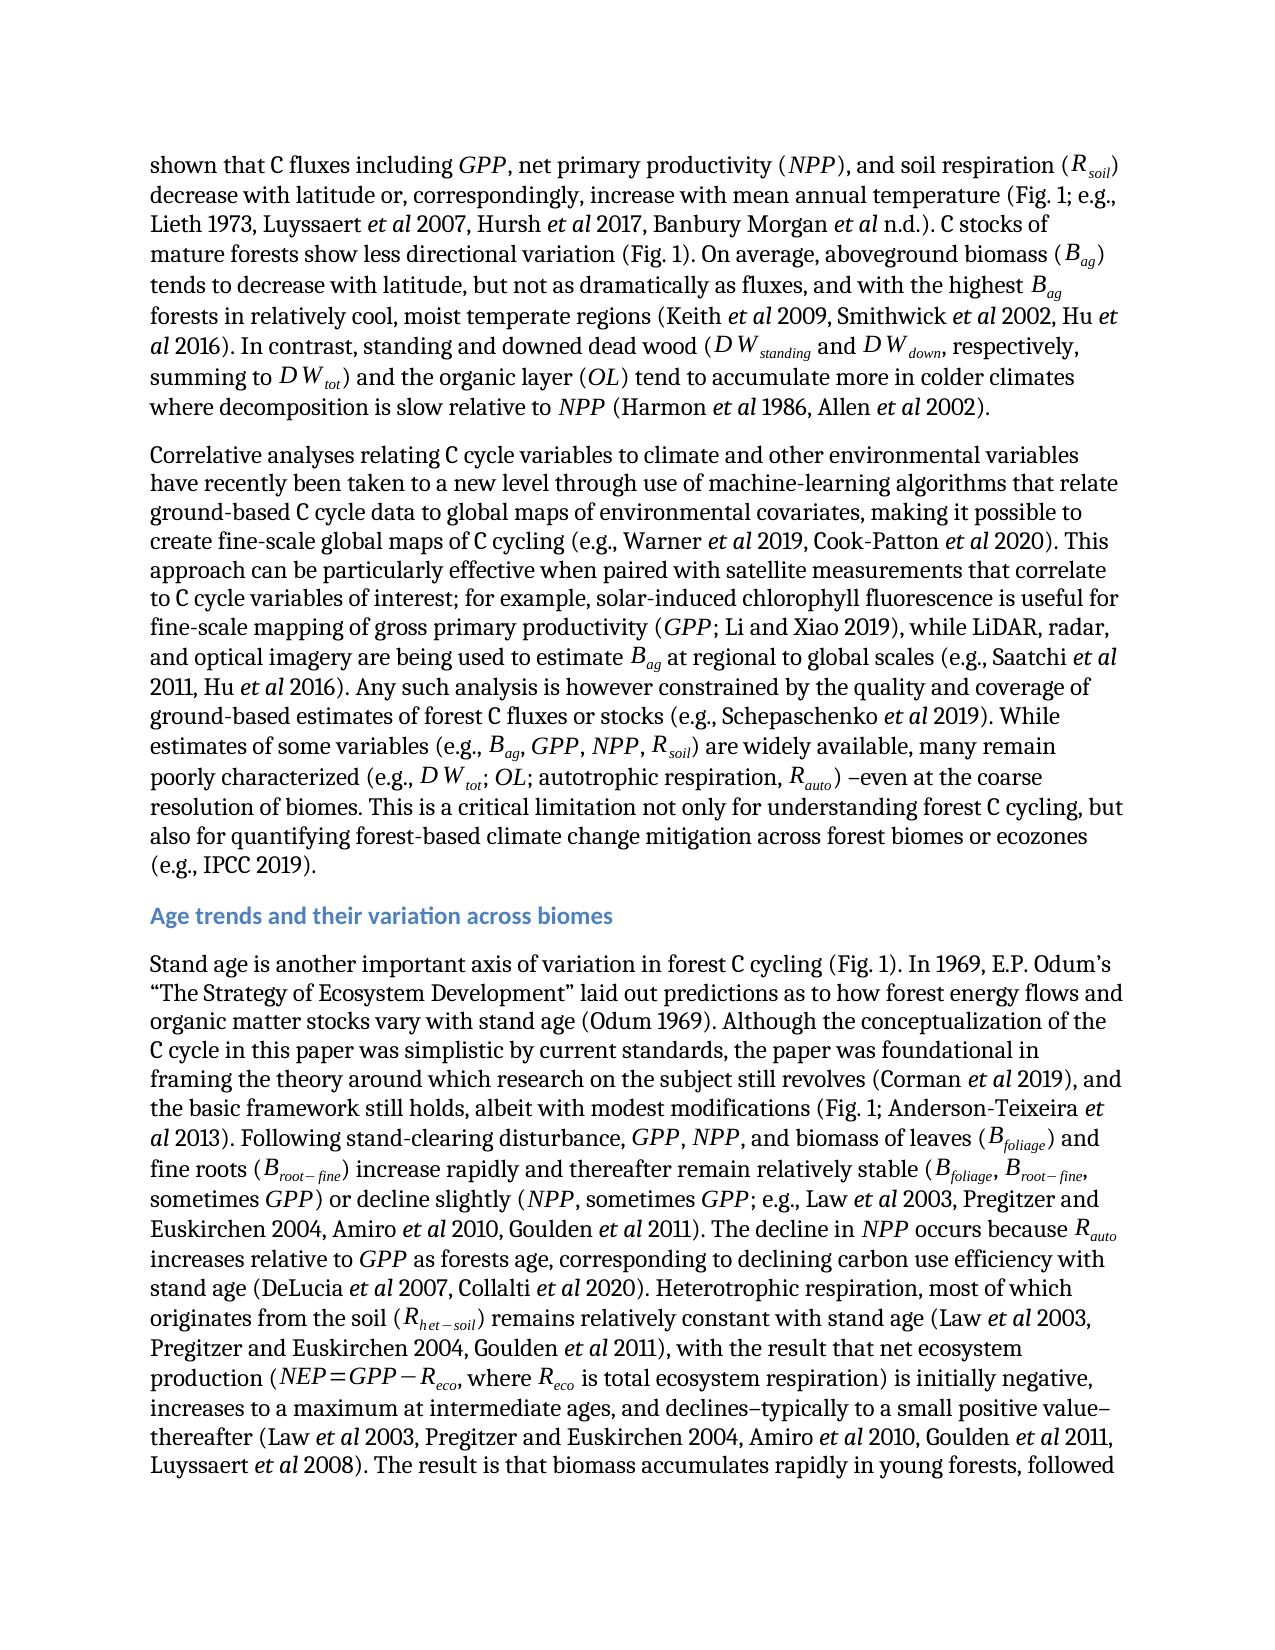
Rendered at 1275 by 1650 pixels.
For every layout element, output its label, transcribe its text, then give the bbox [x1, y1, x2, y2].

text Correlative analyses relating C cycle variables to climate and other environmental variables have recently been taken to a new level through use of machine-learning algorithms that relate ground-based C cycle data to global maps of environmental covariates, making it possible to create fine-scale global maps of C cycling (e.g., Warner et al 2019, Cook-Patton et al 2020). This approach can be particularly effective when paired with satellite measurements that correlate to C cycle variables of interest; for example, solar-induced chlorophyll fluorescence is useful for fine-scale mapping of gross primary productivity (; Li and Xiao 2019), while LiDAR, radar, and optical imagery are being used to estimate at regional to global scales (e.g., Saatchi et al 2011, Hu et al 2016). Any such analysis is however constrained by the quality and coverage of ground-based estimates of forest C fluxes or stocks (e.g., Schepaschenko et al 2019). While estimates of some variables (e.g., , , , ) are widely available, many remain poorly characterized (e.g., ; ; autotrophic respiration, ) –even at the coarse resolution of biomes. This is a critical limitation not only for understanding forest C cycling, but also for quantifying forest-based climate change mitigation across forest biomes or ecozones (e.g., IPCC 2019). [150, 441, 1125, 879]
subtitle Age trends and their variation across biomes [150, 900, 1125, 931]
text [150, 950, 1125, 1480]
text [150, 150, 1125, 422]
